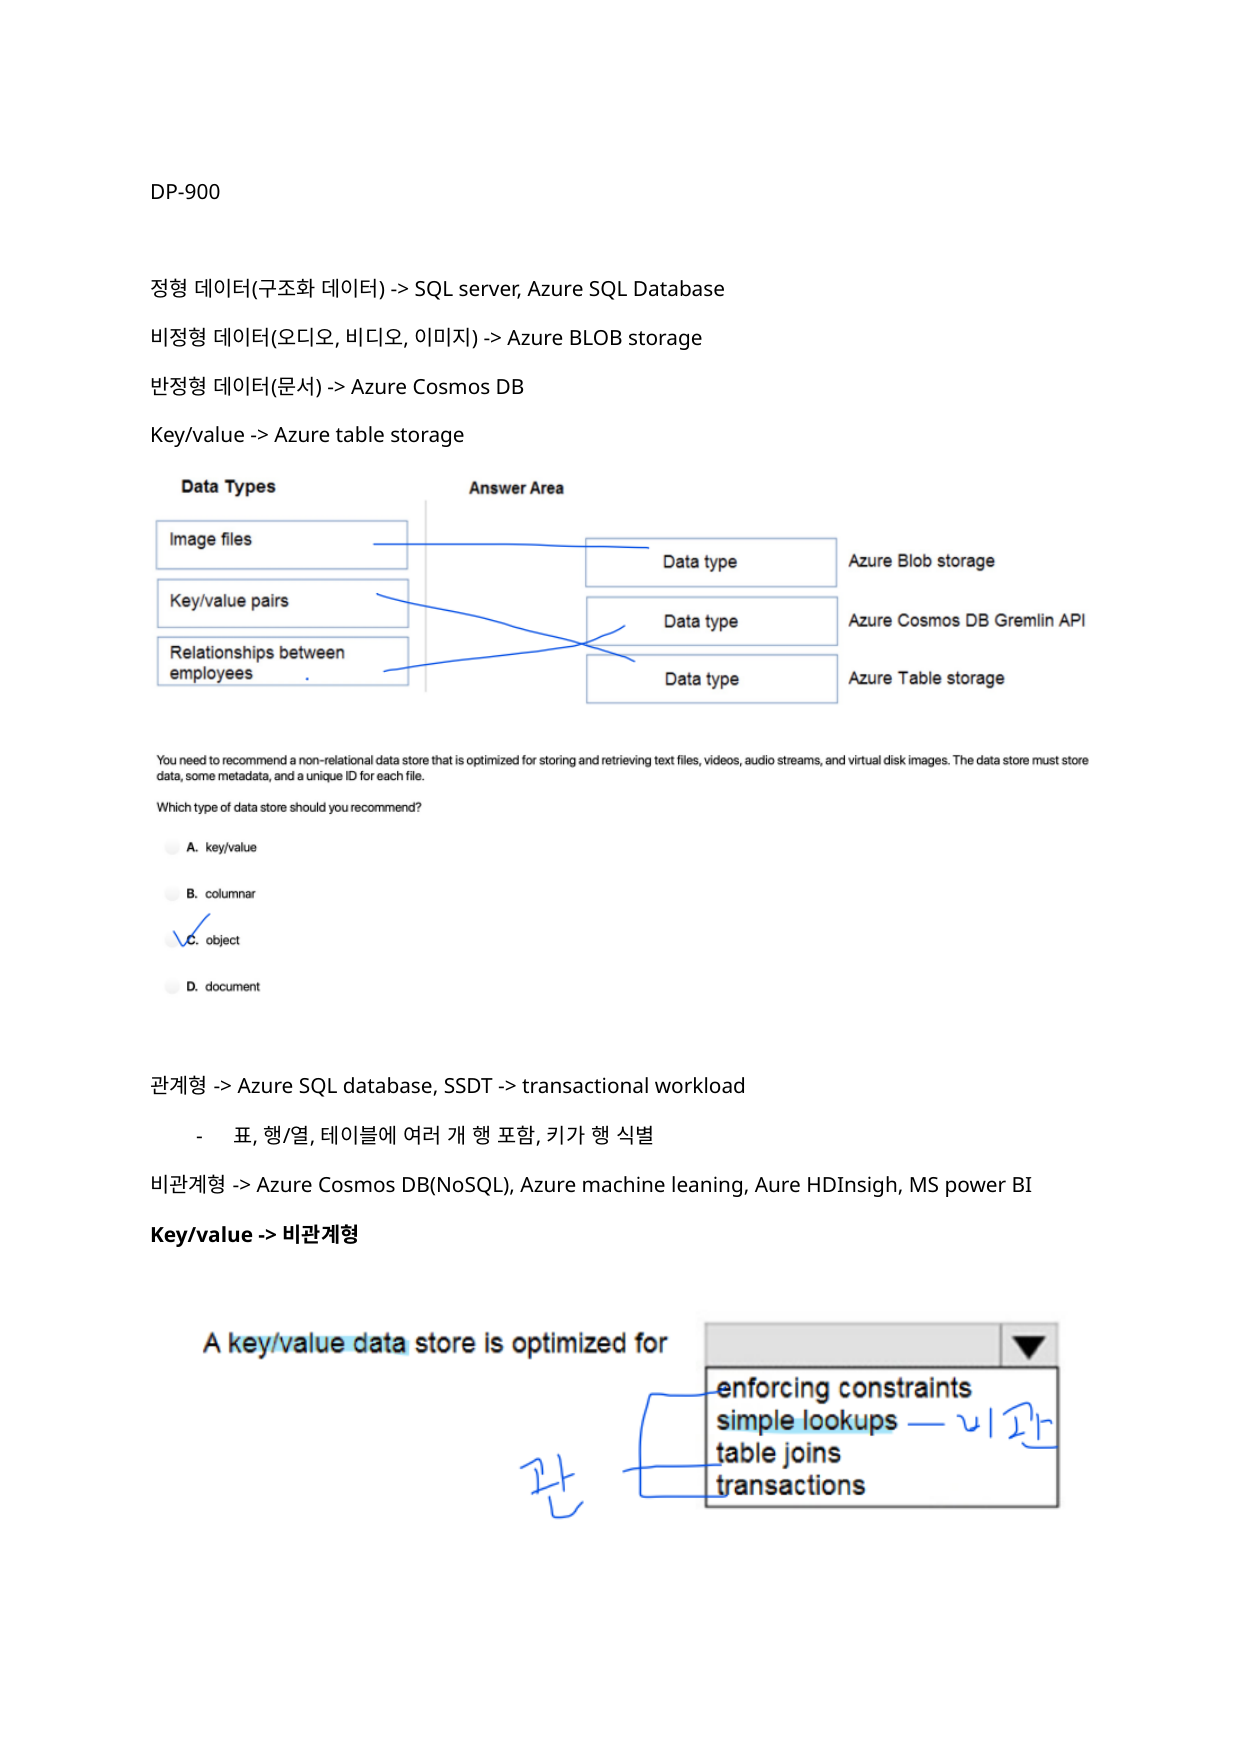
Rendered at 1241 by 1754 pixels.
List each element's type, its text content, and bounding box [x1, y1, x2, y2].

text Key/value -> Azure table storage [150, 420, 1090, 448]
text 비정형 데이터(오디오, 비디오, 이미지) -> Azure BLOB storage [150, 321, 1090, 351]
list 표, 행/열, 테이블에 여러 개 행 포함, 키가 행 식별 [196, 1119, 1090, 1149]
picture [150, 744, 1091, 1004]
picture [150, 467, 1091, 726]
text 관계형 -> Azure SQL database, SSDT -> transactional workload [150, 1070, 1090, 1100]
text 정형 데이터(구조화 데이터) -> SQL server, Azure SQL Database [150, 272, 1090, 302]
text 비관계형 -> Azure Cosmos DB(NoSQL), Azure machine leaning, Aure HDInsigh, MS power BI [150, 1168, 1090, 1199]
text 반정형 데이터(문서) -> Azure Cosmos DB [150, 371, 1090, 401]
text DP-900 [150, 177, 1090, 206]
picture [150, 1267, 1091, 1550]
text Key/value -> 비관계형 [150, 1218, 1090, 1248]
